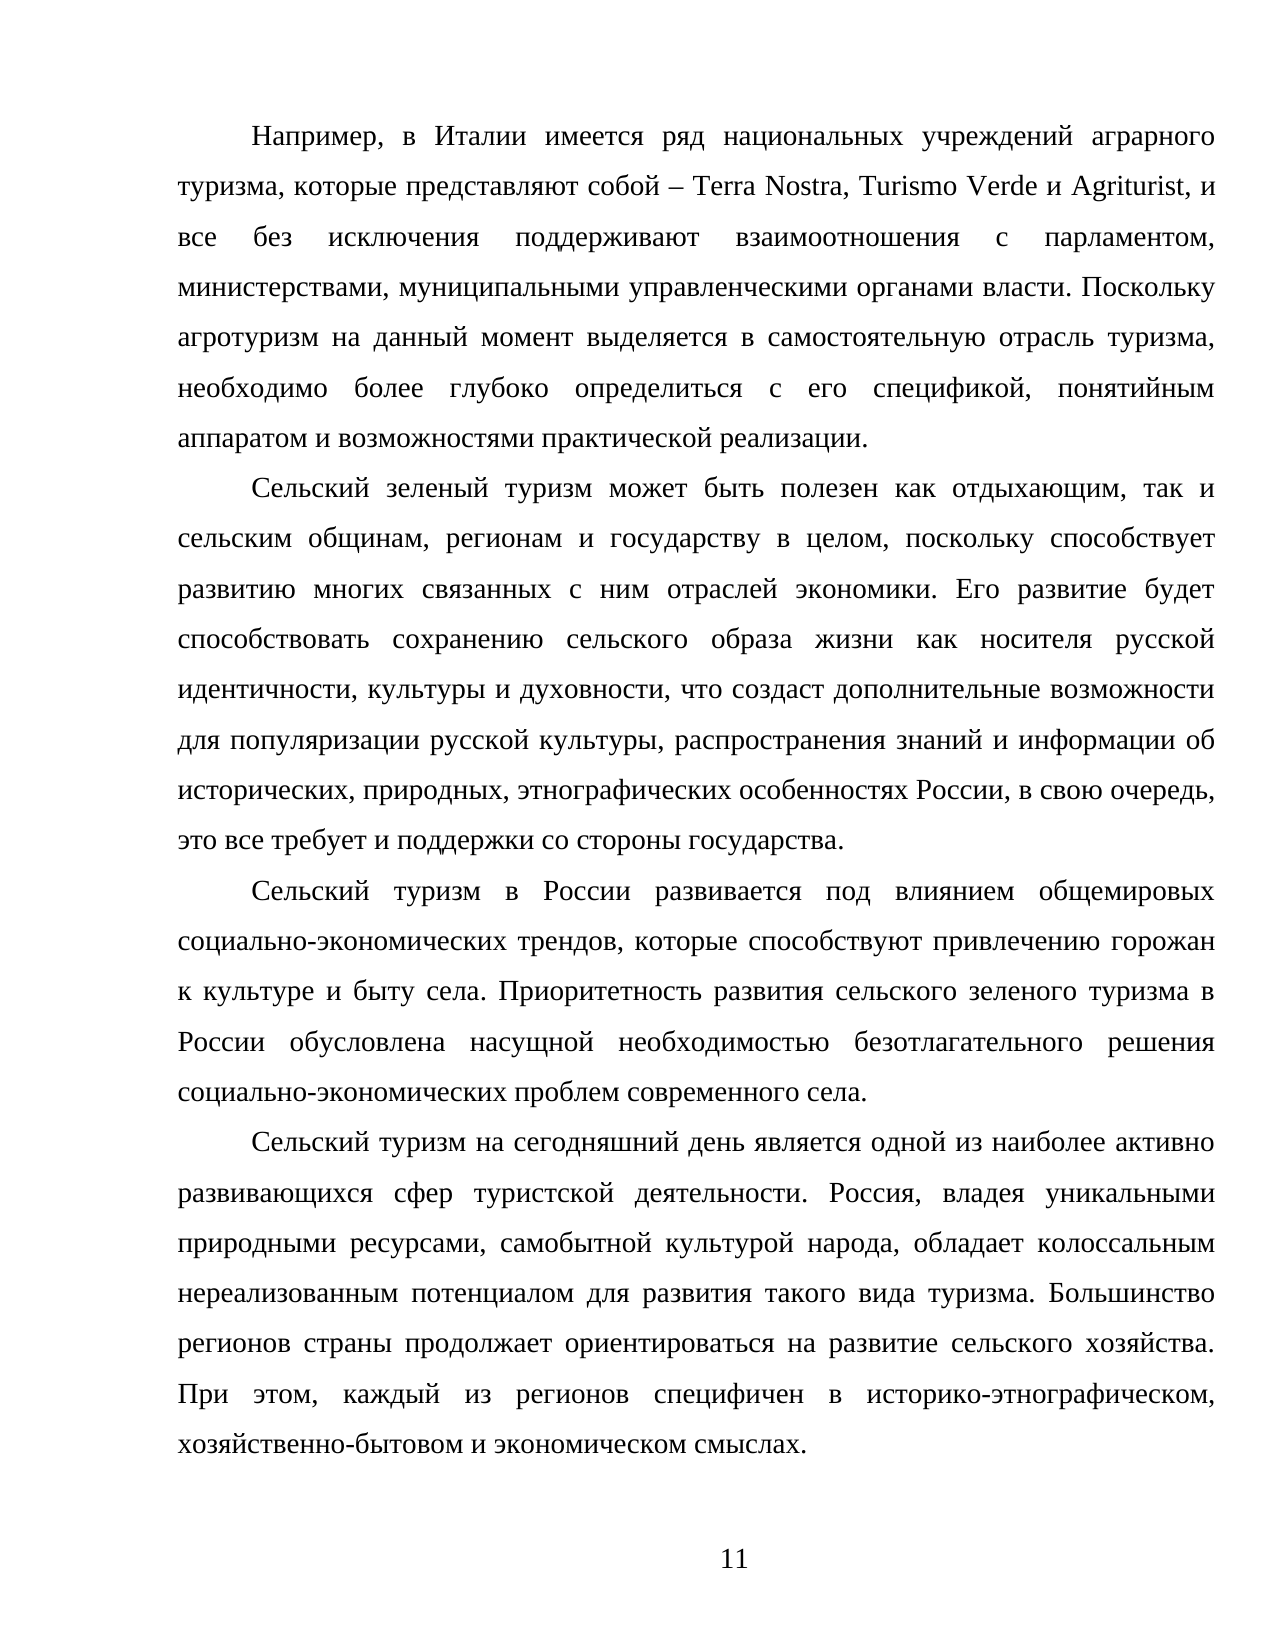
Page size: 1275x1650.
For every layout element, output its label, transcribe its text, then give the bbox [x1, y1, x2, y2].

text Сельский туризм на сегодняшний день является одной из наиболее активно развивающихся сфер туристской деятельности. Россия, владея уникальными природными ресурсами, самобытной культурой народа, обладает колоссальным нереализованным потенциалом для развития такого вида туризма. Большинство регионов страны продолжает ориентироваться на развитие сельского хозяйства. При этом, каждый из регионов специфичен в историко-этнографическом, хозяйственно-бытовом и экономическом смыслах. [177, 1124, 1216, 1460]
text Например, в Италии имеется ряд национальных учреждений аграрного туризма, которые представляют собой – Terra Nostra, Turismo Verde и Agriturist, и все без исключения поддерживают взаимоотношения с парламентом, министерствами, муниципальными управленческими органами власти. Поскольку агротуризм на данный момент выделяется в самостоятельную отрасль туризма, необходимо более глубоко определиться с его спецификой, понятийным аппаратом и возможностями практической реализации. [177, 118, 1216, 453]
text Сельский туризм в России развивается под влиянием общемировых социально-экономических трендов, которые способствуют привлечению горожан к культуре и быту села. Приоритетность развития сельского зеленого туризма в России обусловлена насущной необходимостью безотлагательного решения социально-экономических проблем современного села. [177, 873, 1216, 1108]
text Сельский зеленый туризм может быть полезен как отдыхающим, так и сельским общинам, регионам и государству в целом, поскольку способствует развитию многих связанных с ним отраслей экономики. Его развитие будет способствовать сохранению сельского образа жизни как носителя русской идентичности, культуры и духовности, что создаст дополнительные возможности для популяризации русской культуры, распространения знаний и информации об исторических, природных, этнографических особенностях России, в свою очередь, это все требует и поддержки со стороны государства. [177, 470, 1216, 856]
